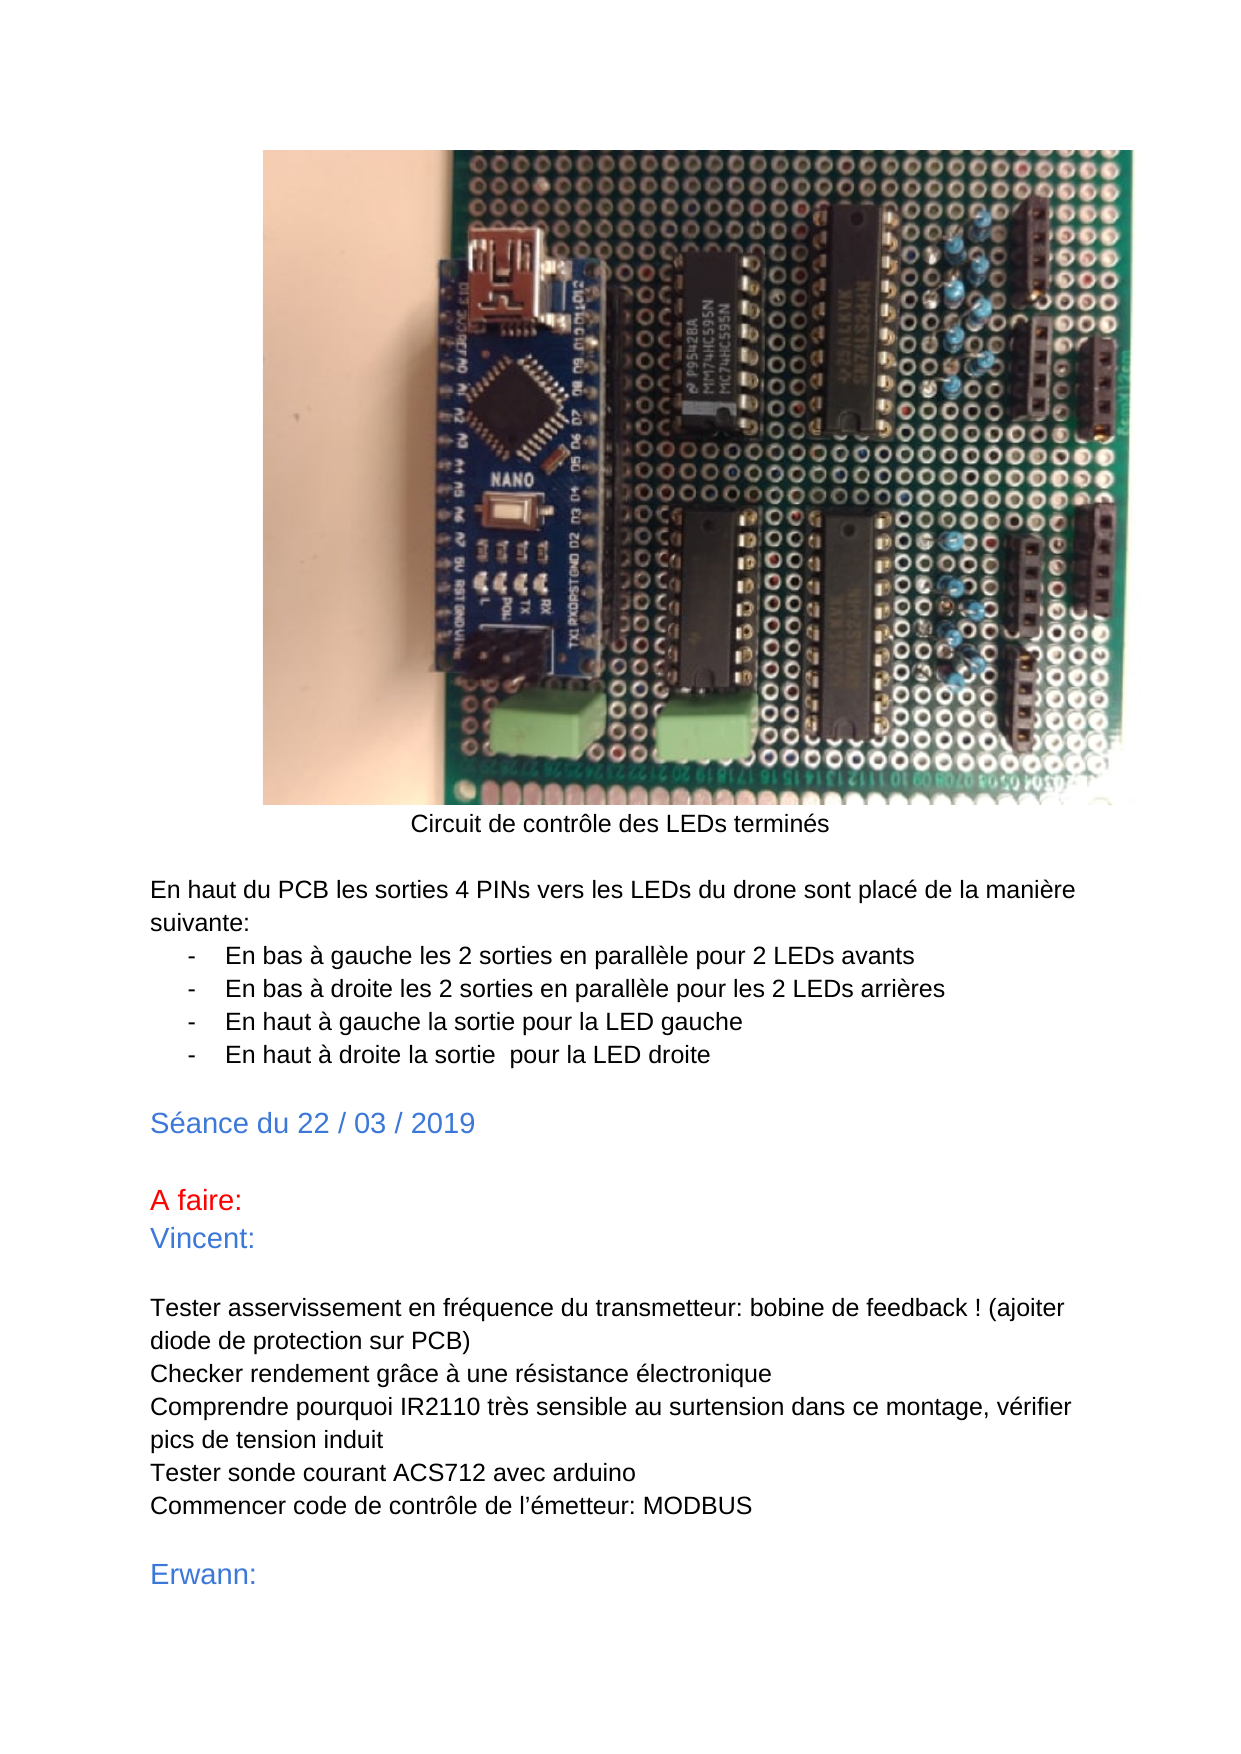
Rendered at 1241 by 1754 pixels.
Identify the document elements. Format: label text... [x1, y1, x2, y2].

text Tester asservissement en fréquence du transmetteur: bobine de feedback ! (ajoiter diode de protection sur PCB) [150, 1293, 1090, 1355]
picture [264, 150, 1143, 805]
text En haut du PCB les sorties 4 PINs vers les LEDs du drone sont placé de la manière suivante: [150, 875, 1090, 936]
text Checker rendement grâce à une résistance électronique [150, 1359, 1090, 1388]
list En bas à gauche les 2 sorties en parallèle pour 2 LEDs avants [187, 941, 1090, 969]
text Comprendre pourquoi IR2110 très sensible au surtension dans ce montage, vérifier pics de tension induit [150, 1392, 1090, 1454]
text Erwann: [150, 1557, 1090, 1591]
text Séance du 22 / 03 / 2019 [150, 1106, 1090, 1139]
list En haut à gauche la sortie pour la LED gauche [187, 1007, 1090, 1036]
text Commencer code de contrôle de l’émetteur: MODBUS [150, 1491, 1090, 1520]
text Circuit de contrôle des LEDs terminés [150, 809, 1090, 837]
text A faire: [150, 1183, 1090, 1216]
text Tester sonde courant ACS712 avec arduino [150, 1458, 1090, 1487]
text Vincent: [150, 1221, 1090, 1255]
list En bas à droite les 2 sorties en parallèle pour les 2 LEDs arrières [187, 974, 1090, 1002]
list En haut à droite la sortie pour la LED droite [187, 1040, 1090, 1068]
